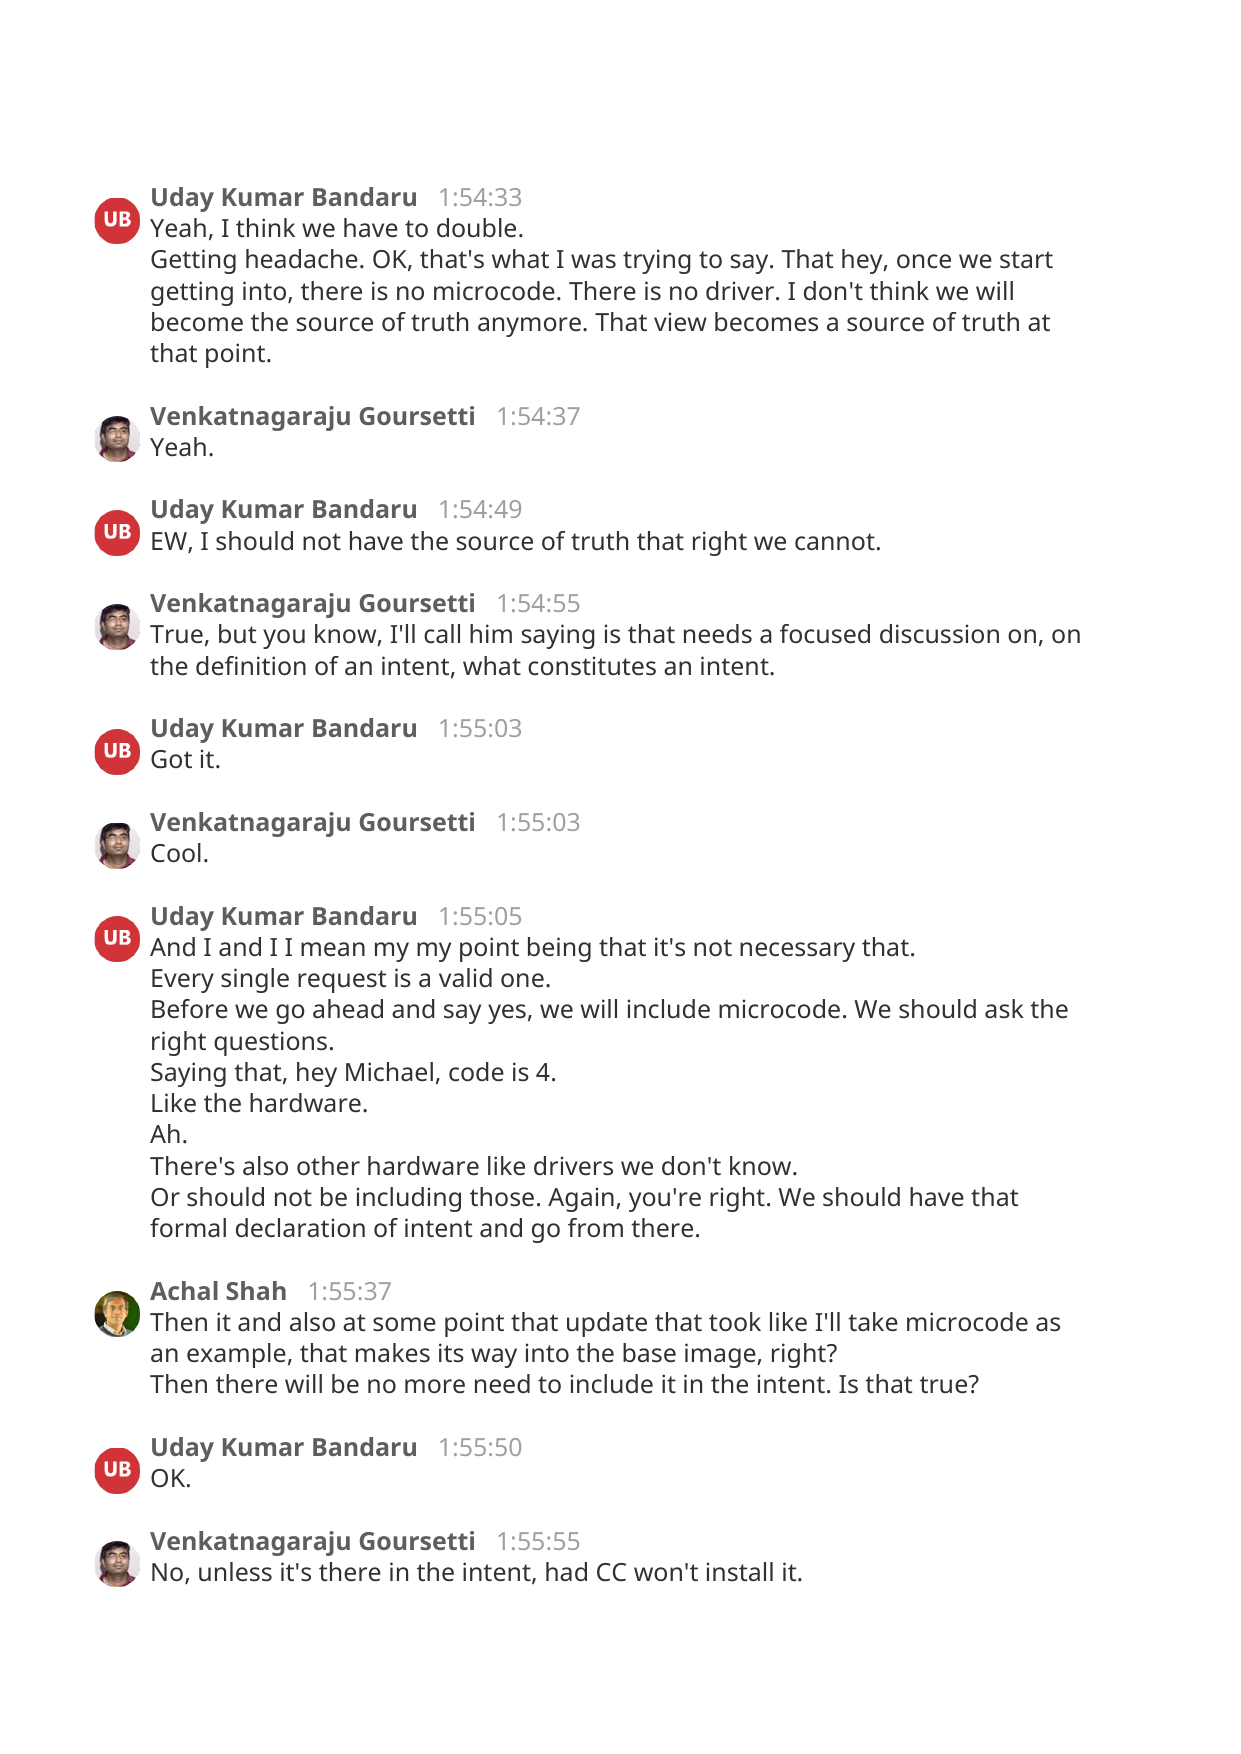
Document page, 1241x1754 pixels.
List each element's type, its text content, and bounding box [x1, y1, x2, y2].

text Venkatnagaraju Goursetti 1:55:03 Cool. [150, 775, 1090, 869]
text Achal Shah 1:55:37 Then it and also at some point that update that took like I'll take microcode as an example, that makes its way into the base image, right? Then there will be no more need to include it in the intent. Is that true? [150, 1244, 1090, 1400]
text Uday Kumar Bandaru 1:54:49 EW, I should not have the source of truth that right we cannot. [150, 462, 1090, 556]
text Venkatnagaraju Goursetti 1:54:55 True, but you know, I'll call him saying is that needs a focused discussion on, on the definition of an intent, what constitutes an intent. [150, 556, 1090, 681]
picture [94, 916, 140, 962]
text Uday Kumar Bandaru 1:55:50 OK. [150, 1400, 1090, 1494]
picture [94, 729, 140, 775]
text Uday Kumar Bandaru 1:54:33 Yeah, I think we have to double. Getting headache. OK, that's what I was trying to say. That hey, once we start getting into, there is no microcode. There is no driver. I don't think we will become the source of truth anymore. That view becomes a source of truth at that point. [150, 150, 1090, 369]
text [150, 1494, 1090, 1587]
text Venkatnagaraju Goursetti 1:54:37 Yeah. [150, 369, 1090, 462]
text Uday Kumar Bandaru 1:55:05 And I and I I mean my my point being that it's not necessary that. Every single request is a valid one. Before we go ahead and say yes, we will include microcode. We should ask the right questions. Saying that, hey Michael, code is 4. Like the hardware. Ah. There's also other hardware like drivers we don't know. Or should not be including those. Again, you're right. We should have that formal declaration of intent and go from there. [150, 869, 1090, 1244]
picture [94, 1541, 140, 1587]
picture [94, 1448, 140, 1494]
picture [94, 510, 140, 556]
picture [94, 823, 140, 869]
picture [94, 198, 140, 244]
picture [94, 604, 140, 650]
picture [94, 416, 140, 462]
text Uday Kumar Bandaru 1:55:03 Got it. [150, 681, 1090, 775]
picture [94, 1291, 140, 1337]
